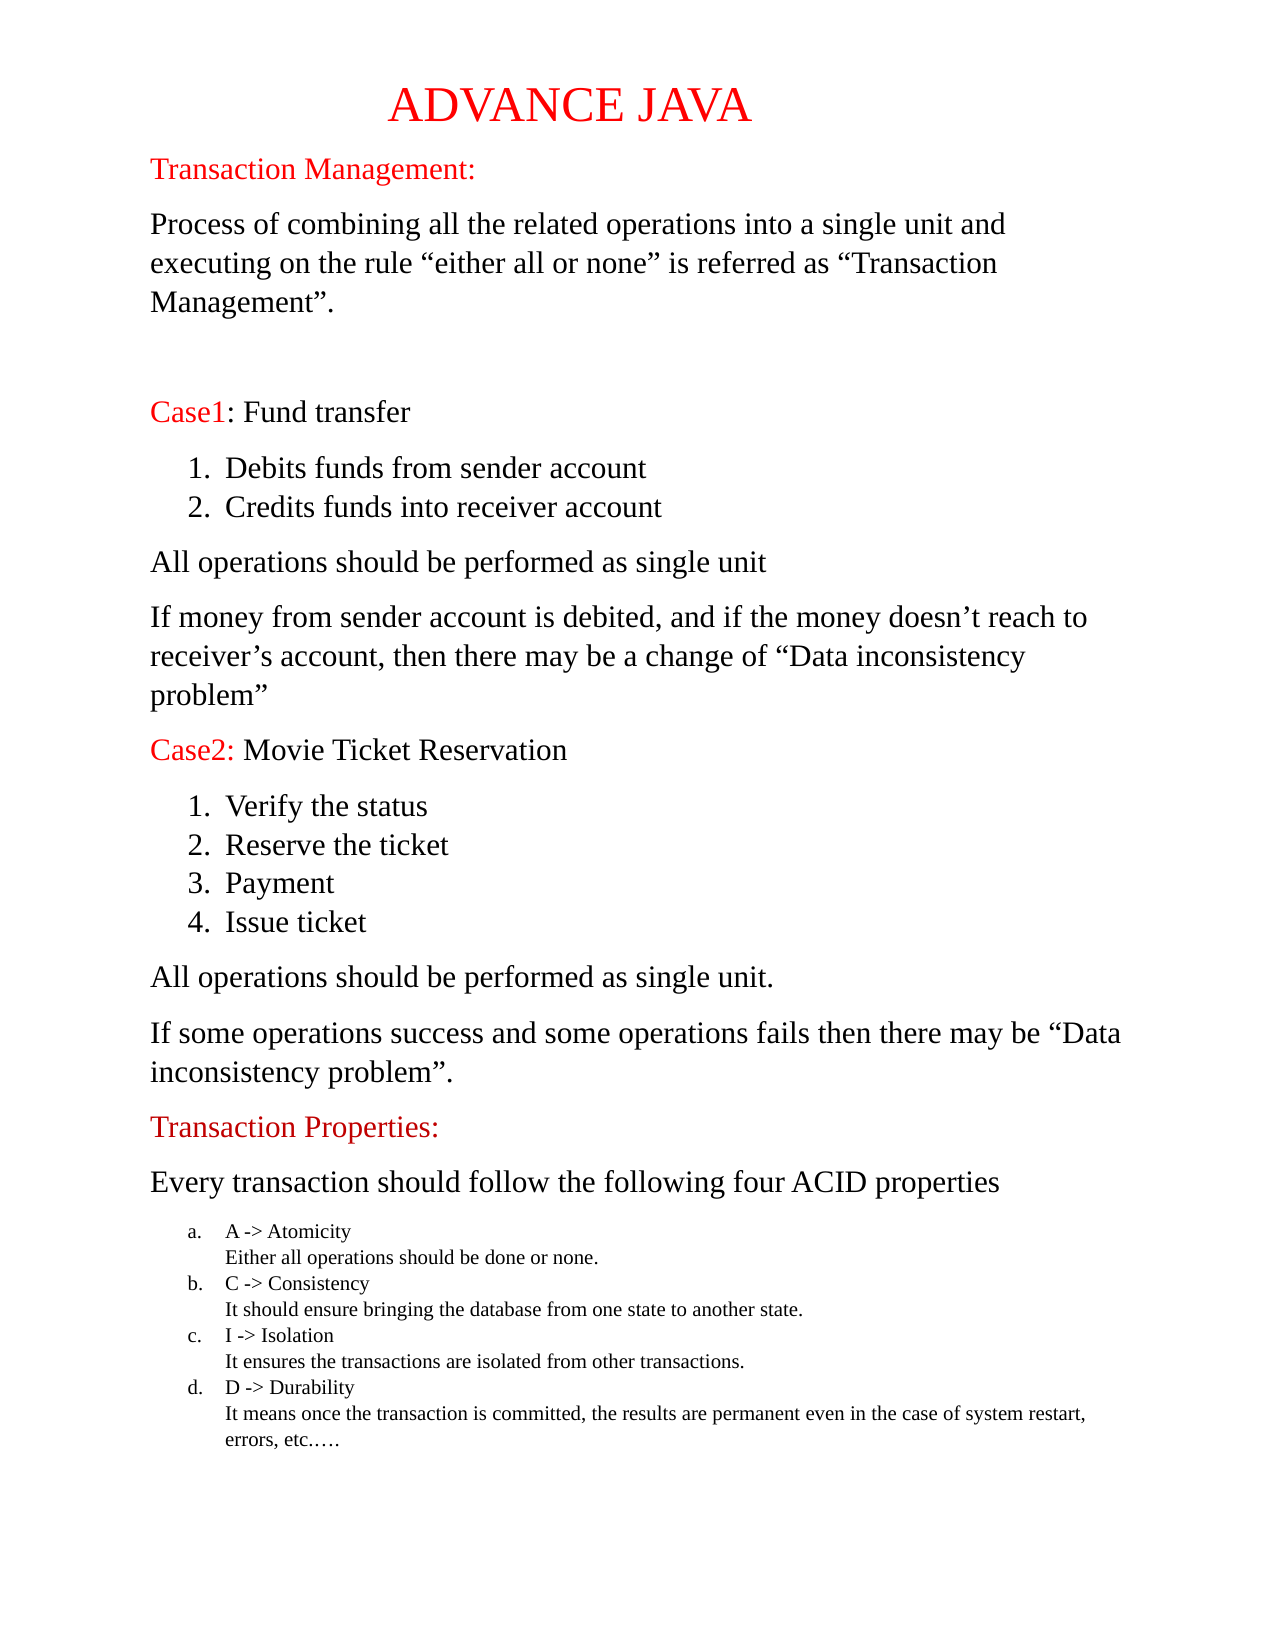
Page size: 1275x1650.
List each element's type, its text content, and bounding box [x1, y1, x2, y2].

list Either all operations should be done or none. [225, 1245, 1125, 1269]
list Verify the status [187, 787, 1125, 823]
text If some operations success and some operations fails then there may be “Data inconsistency problem”. [150, 1014, 1125, 1089]
list D -> Durability [187, 1375, 1125, 1399]
list Issue ticket [187, 903, 1125, 939]
text Case1: Fund transfer [150, 394, 1125, 430]
list Credits funds into receiver account [187, 488, 1125, 524]
list Reserve the ticket [187, 826, 1125, 862]
list Payment [187, 864, 1125, 901]
list A -> Atomicity [187, 1219, 1125, 1243]
text Transaction Management: [150, 150, 1125, 186]
text If money from sender account is debited, and if the money doesn’t reach to receiver’s account, then there may be a change of “Data inconsistency problem” [150, 599, 1125, 712]
list C -> Consistency [187, 1271, 1125, 1295]
text All operations should be performed as single unit [150, 543, 1125, 579]
list It means once the transaction is committed, the results are permanent even in the case of system restart, errors, etc.…. [225, 1401, 1125, 1451]
text Case2: Movie Ticket Reservation [150, 732, 1125, 768]
text Every transaction should follow the following four ACID properties [150, 1164, 1125, 1200]
text Process of combining all the related operations into a single unit and executing on the rule “either all or none” is referred as “Transaction Management”. [150, 205, 1125, 319]
text All operations should be performed as single unit. [150, 959, 1125, 995]
list It should ensure bringing the database from one state to another state. [225, 1297, 1125, 1321]
list Debits funds from sender account [187, 449, 1125, 485]
text Transaction Properties: [150, 1108, 1125, 1144]
list It ensures the transactions are isolated from other transactions. [225, 1349, 1125, 1373]
list I -> Isolation [187, 1323, 1125, 1347]
